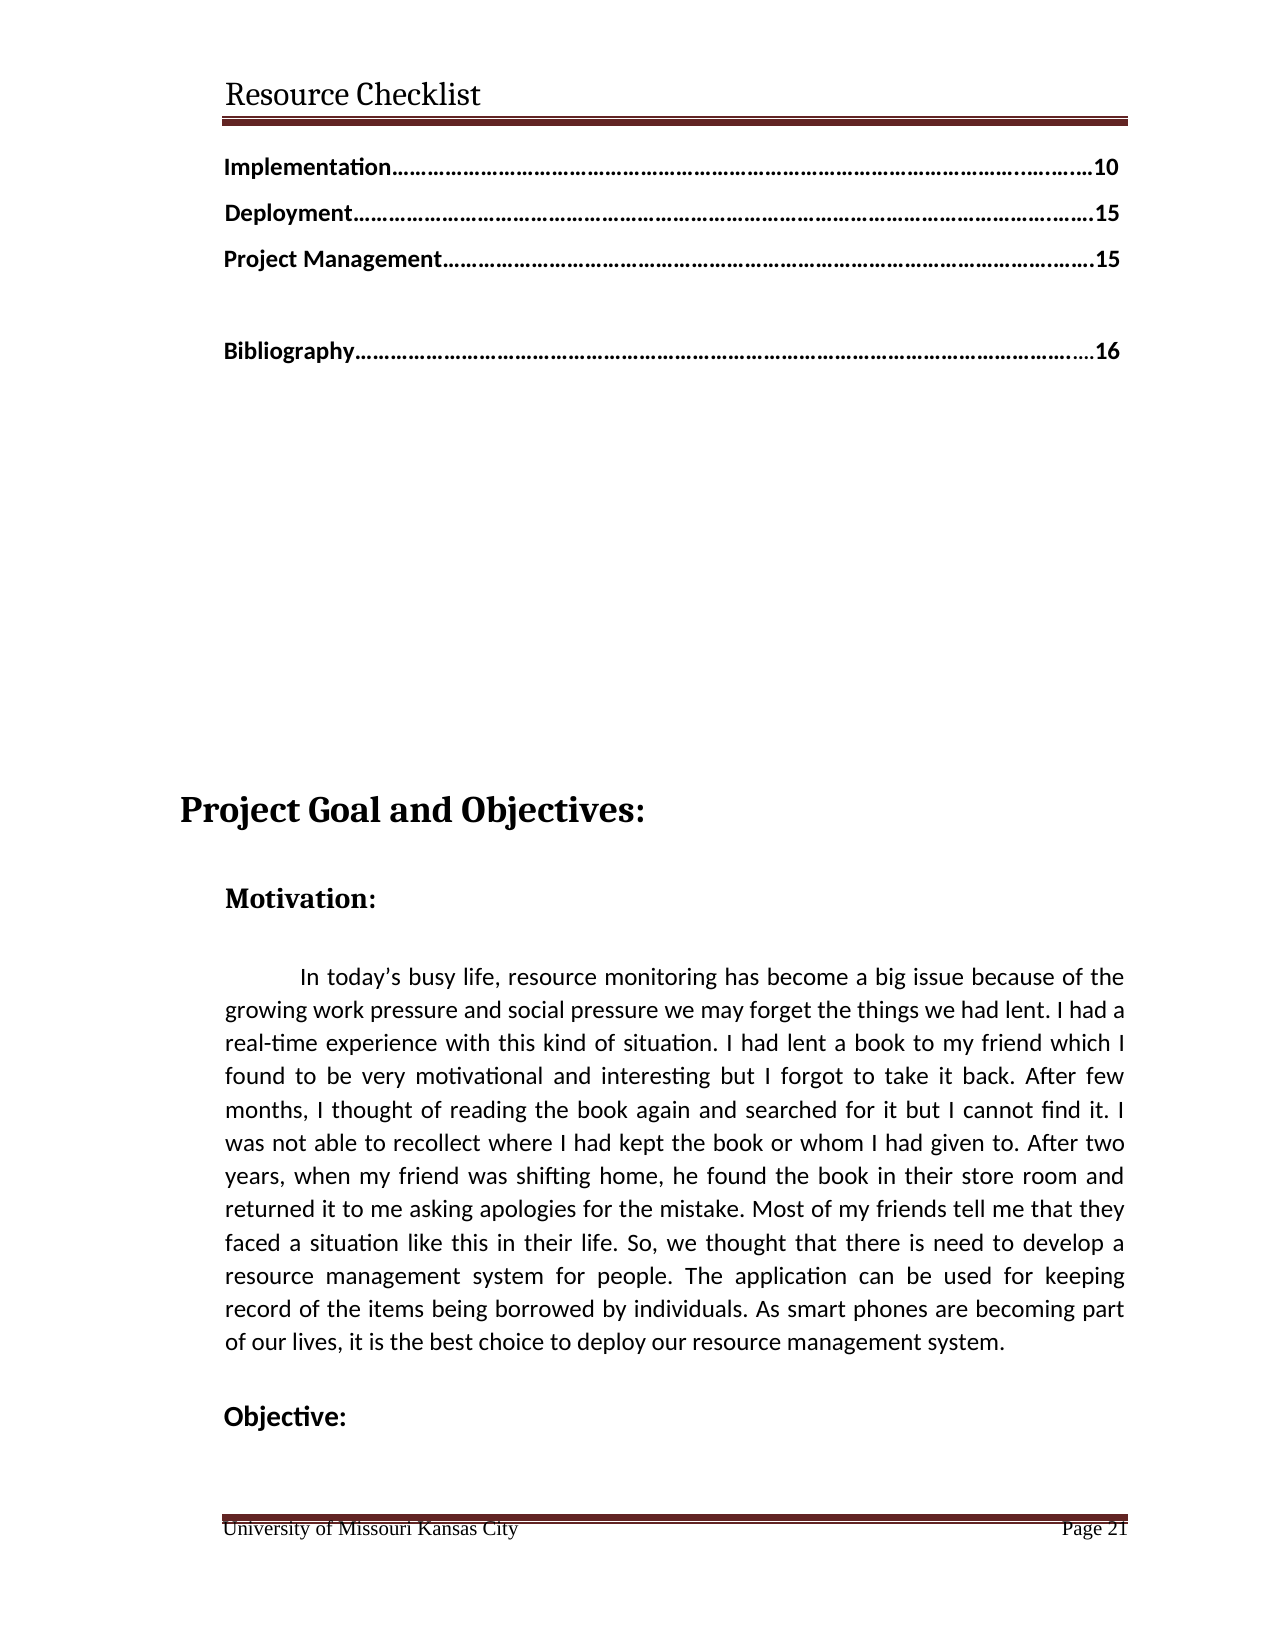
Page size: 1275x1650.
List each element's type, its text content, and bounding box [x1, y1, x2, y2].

text Objective: [223, 1398, 1133, 1434]
subtitle Project Goal and Objectives: [180, 789, 1126, 832]
text Bibliography………………………………………………………………………………………………………….....16 [223, 335, 1133, 365]
text Implementation……………………………………………………………………………………………..….….…10 Deployment……………………………………………………………………………………………………….…….15 [223, 151, 1133, 227]
subtitle Motivation: [225, 883, 1126, 916]
text In today’s busy life, resource monitoring has become a big issue because of the growing work pressure and social pressure we may forget the things we had lent. I had a real-time experience with this kind of situation. I had lent a book to my friend which I found to be very motivational and interesting but I forgot to take it back. After few months, I thought of reading the book again and searched for it but I cannot find it. I was not able to recollect where I had kept the book or whom I had given to. After two years, when my friend was shifting home, he found the book in their store room and returned it to me asking apologies for the mistake. Most of my friends tell me that they faced a situation like this in their life. So, we thought that there is need to develop a resource management system for people. The application can be used for keeping record of the items being borrowed by individuals. As smart phones are becoming part of our lives, it is the best choice to deploy our resource management system. [225, 961, 1126, 1357]
text Project Management………………………………………………………………………………………….…….15 [223, 243, 1133, 273]
